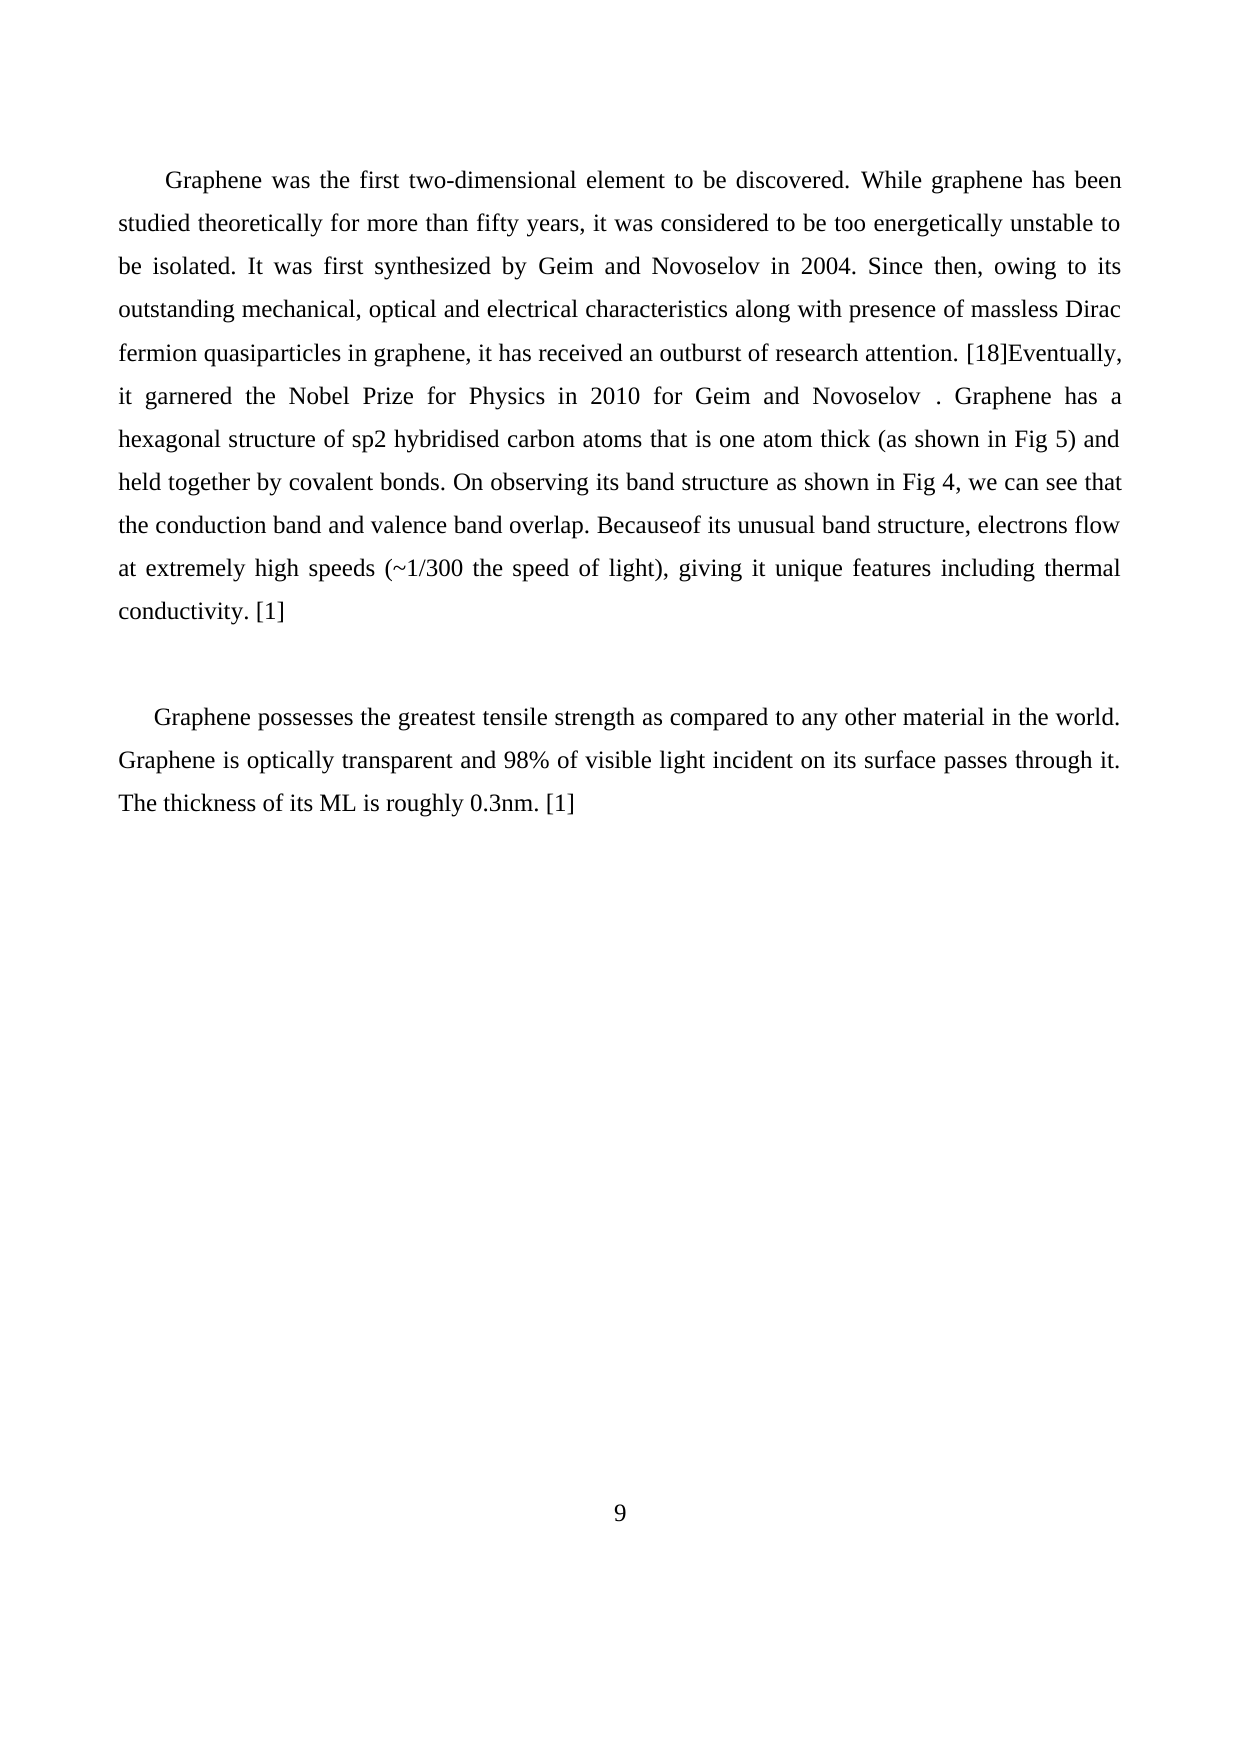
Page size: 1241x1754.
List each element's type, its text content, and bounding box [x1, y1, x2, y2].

text Graphene was the first two-dimensional element to be discovered. While graphene has been studied theoretically for more than fifty years, it was considered to be too energetically unstable to be isolated. It was first synthesized by Geim and Novoselov in 2004. Since then, owing to its outstanding mechanical, optical and electrical characteristics along with presence of massless Dirac fermion quasiparticles in graphene, it has received an outburst of research attention. Eventually, it garnered the Nobel Prize for Physics in 2010 for Geim and Novoselov . Graphene has a hexagonal structure of sp2 hybridised carbon atoms that is one atom thick (as shown in Fig 5) and held together by covalent bonds. On observing its band structure as shown in Fig 4, we can see that the conduction band and valence band overlap. Becauseof its unusual band structure, electrons flow at extremely high speeds (~1/300 the speed of light), giving it unique features including thermal conductivity. [1] [118, 165, 1122, 625]
text Graphene possesses the greatest tensile strength as compared to any other material in the world. Graphene is optically transparent and 98% of visible light incident on its surface passes through it. The thickness of its ML is roughly 0.3nm. [1] [118, 702, 1122, 817]
